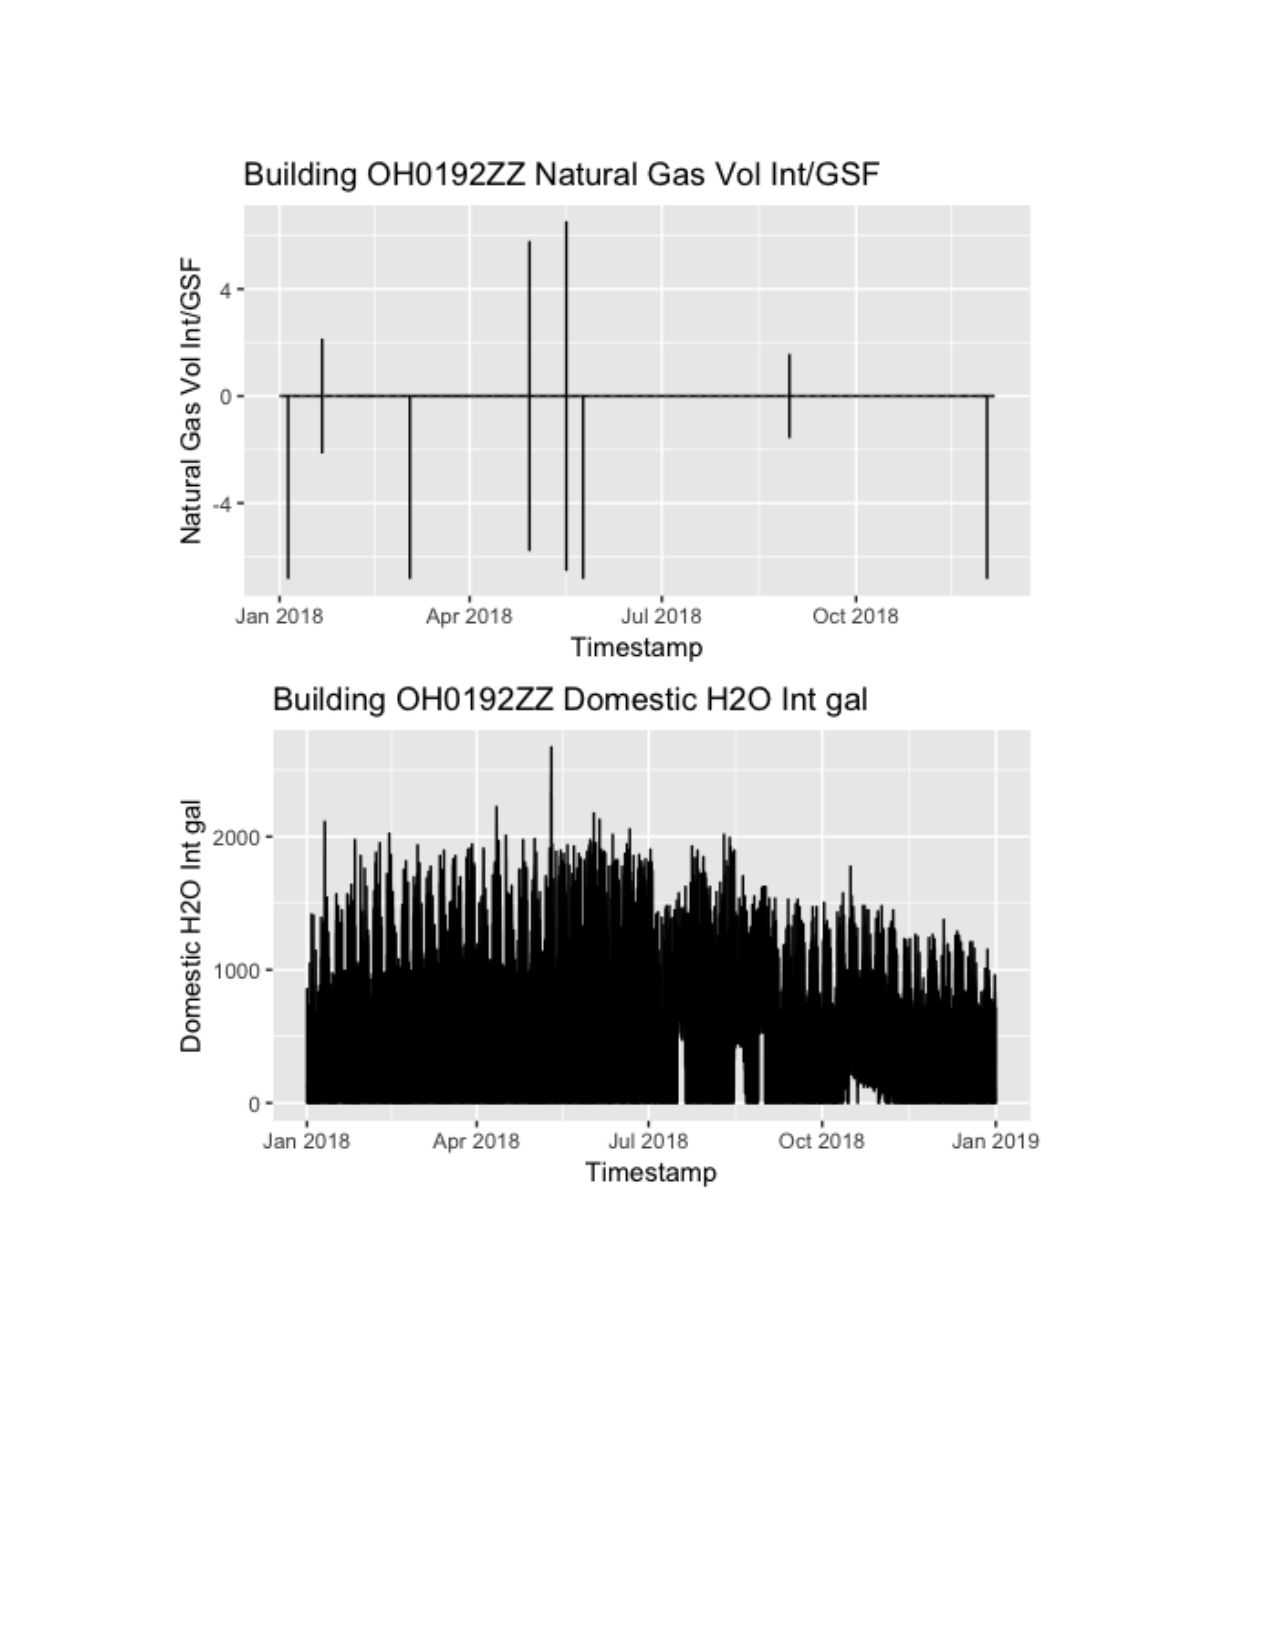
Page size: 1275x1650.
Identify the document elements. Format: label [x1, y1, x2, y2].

picture [168, 150, 1044, 1200]
